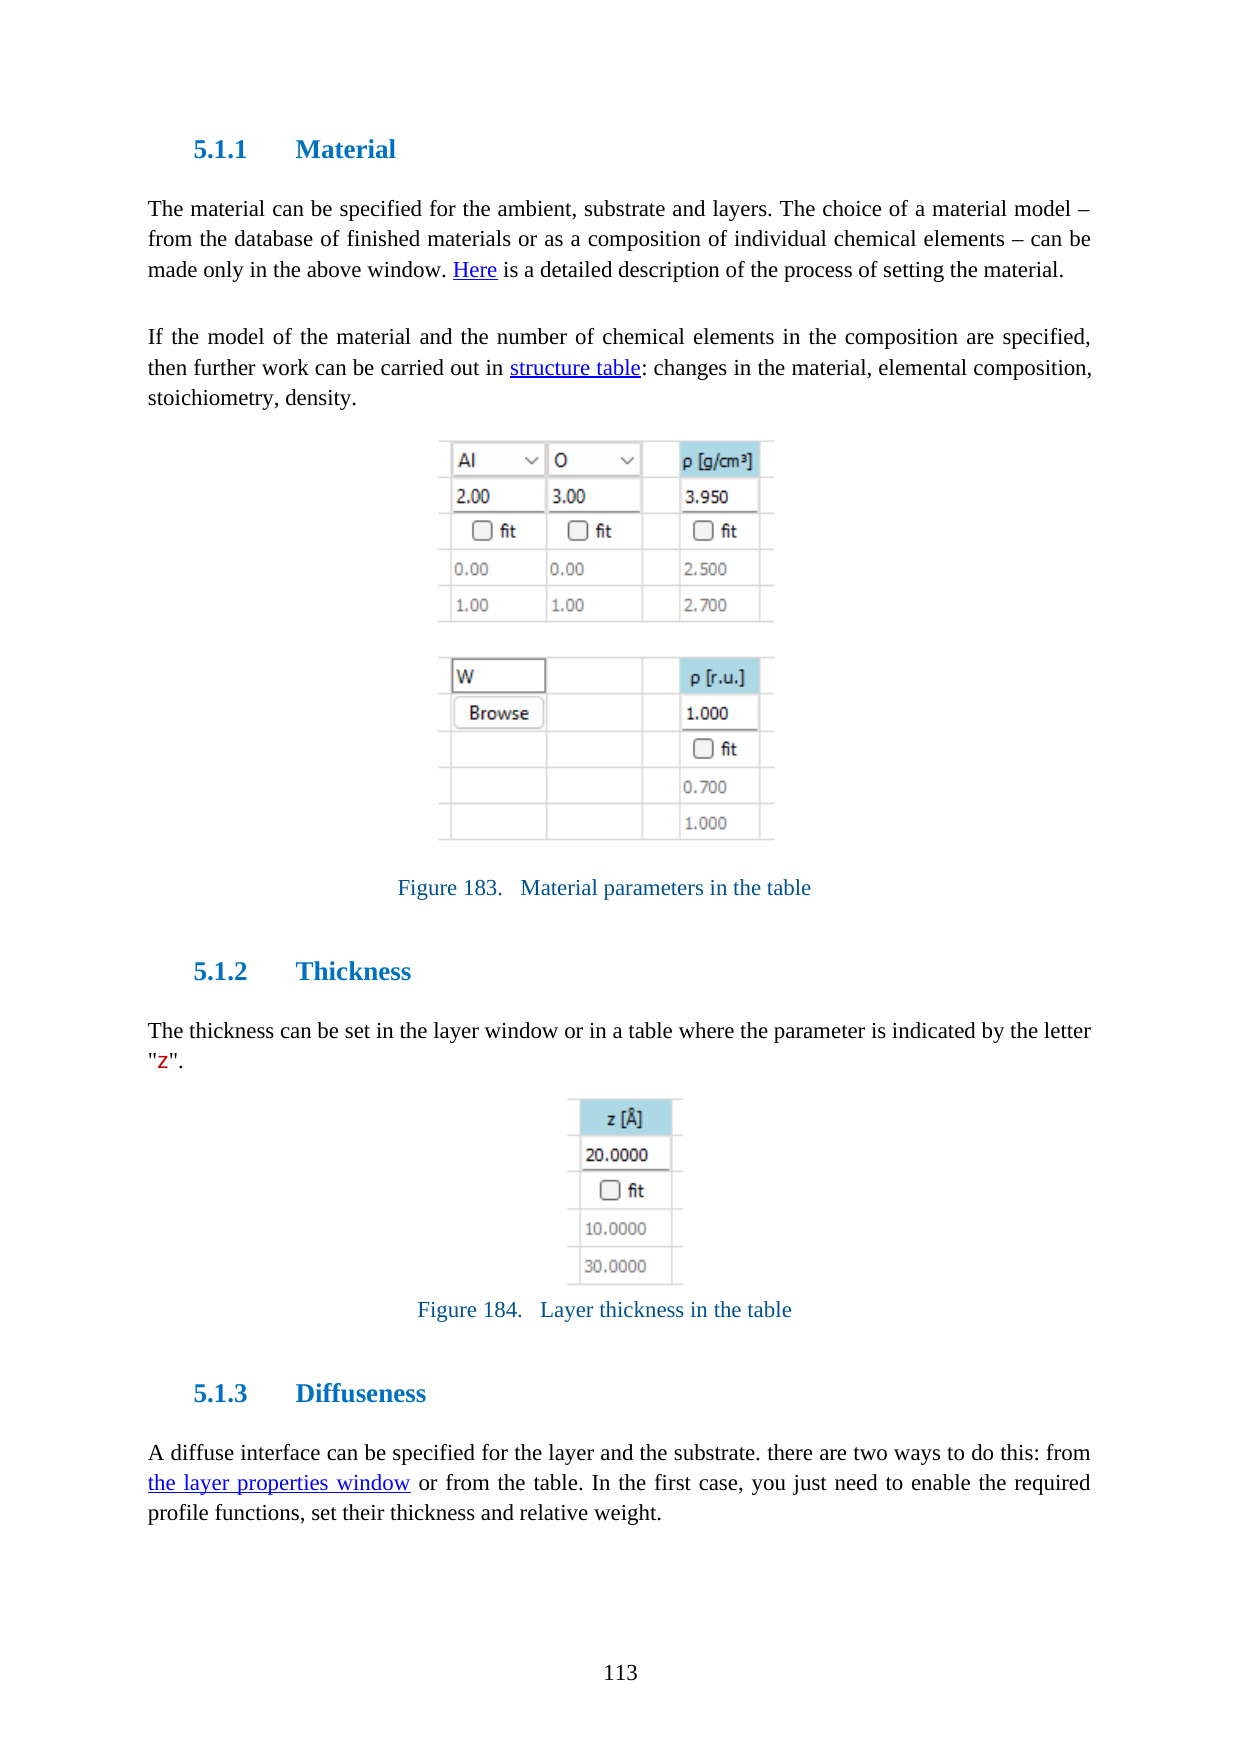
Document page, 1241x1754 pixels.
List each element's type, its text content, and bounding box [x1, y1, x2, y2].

text If the model of the material and the number of chemical elements in the composition are specified, then further work can be carried out in structure table: changes in the material, elemental composition, stoichiometry, density. [148, 323, 1093, 410]
picture [567, 1094, 683, 1290]
text A diffuse interface can be specified for the layer and the substrate. there are two ways to do this: from the layer properties window or from the table. In the first case, you just need to enable the required profile functions, set their thickness and relative weight. [148, 1439, 1093, 1526]
subtitle Material [193, 133, 1093, 164]
picture [438, 436, 775, 850]
list Layer thickness in the table [178, 1115, 1093, 1323]
text The thickness can be set in the layer window or in a table where the parameter is indicated by the letter "z". [148, 1017, 1093, 1074]
text The material can be specified for the ambient, substrate and layers. The choice of a material model – from the database of finished materials or as a composition of individual chemical elements – can be made only in the above window. Here is a detailed description of the process of setting the material. [148, 195, 1093, 282]
subtitle Thickness [193, 955, 1093, 986]
subtitle Diffuseness [193, 1377, 1093, 1408]
